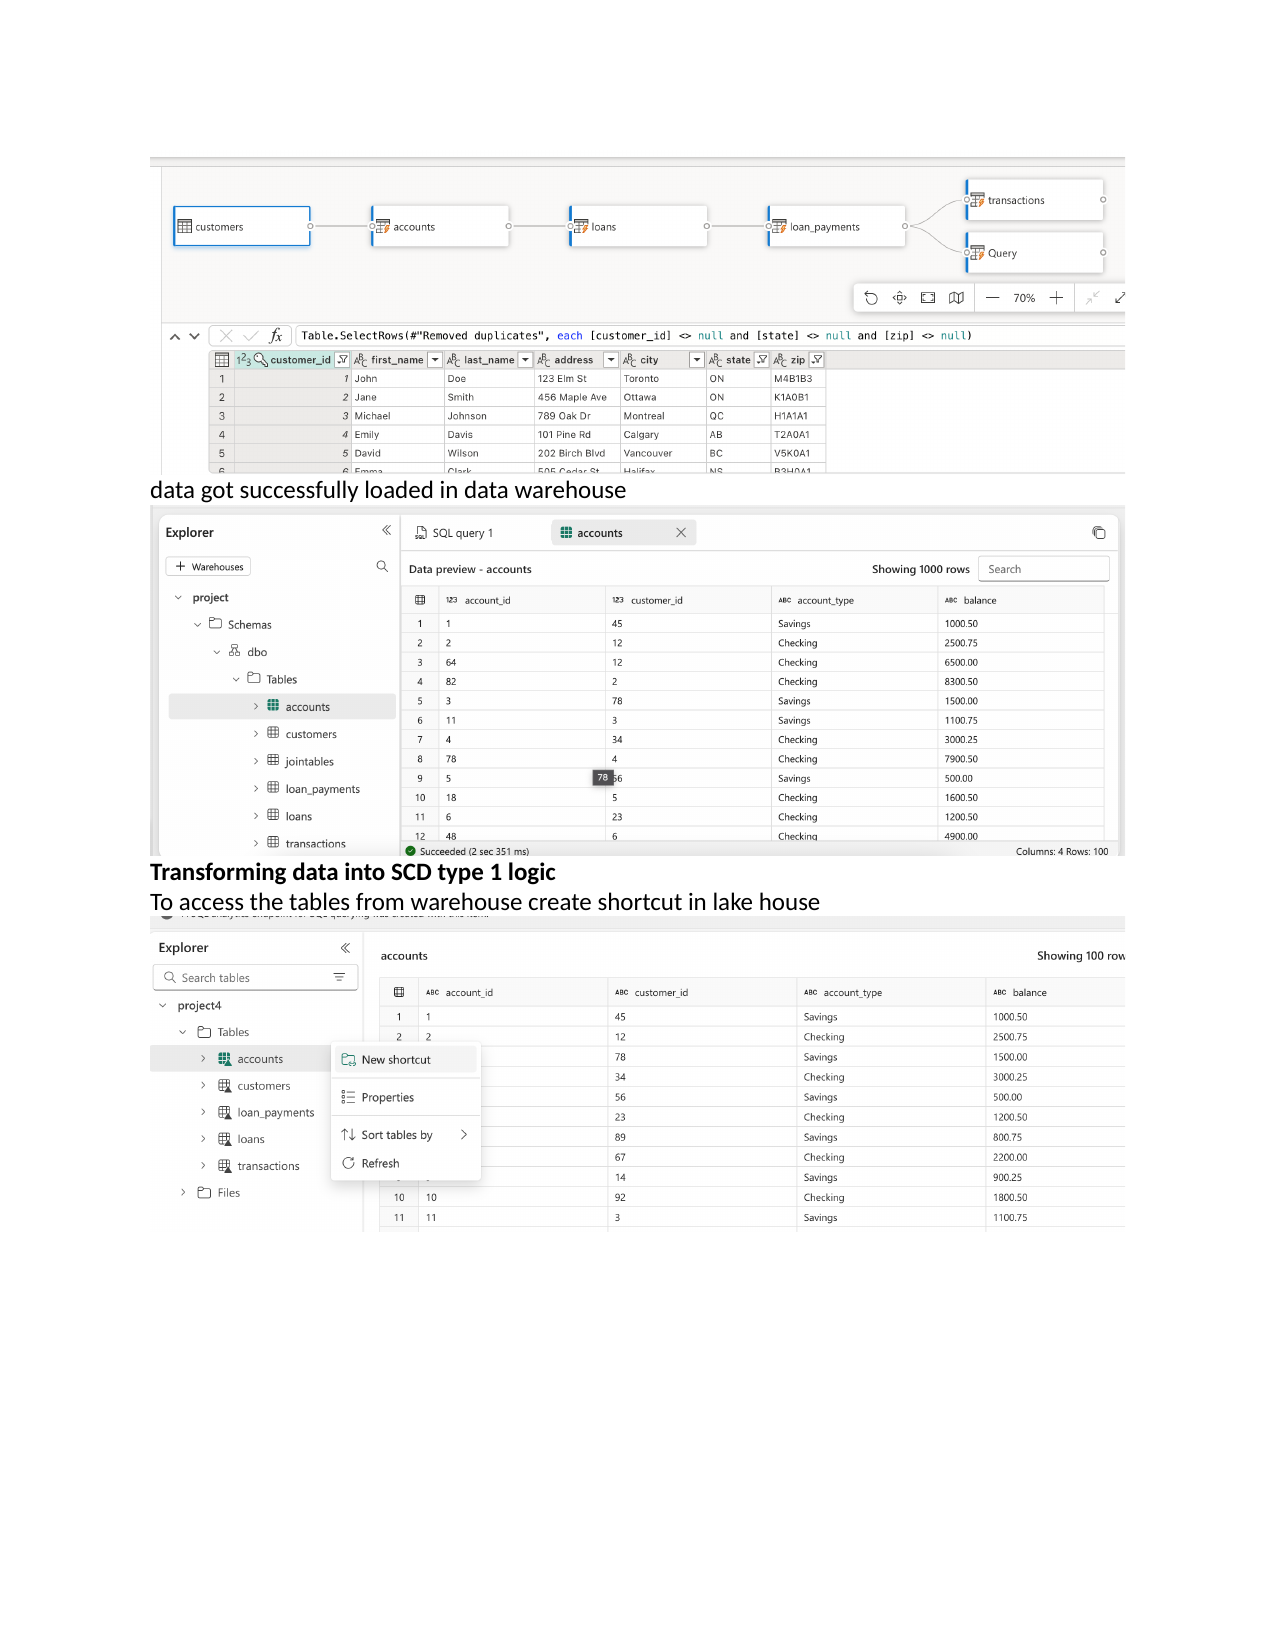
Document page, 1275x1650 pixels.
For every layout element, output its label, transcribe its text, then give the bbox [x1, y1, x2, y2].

picture [150, 150, 1125, 475]
text data got successfully loaded in data warehouseTransforming data into SCD type 1 logic [150, 475, 1125, 505]
picture [150, 505, 1125, 856]
picture [150, 916, 1125, 1232]
text To access the tables from warehouse create shortcut in lake houseSCDTYPE 1 logic using Fabric Notebook [150, 886, 1125, 916]
text data got successfully loaded in data warehouseTransforming data into SCD type 1 logic [150, 856, 1125, 886]
